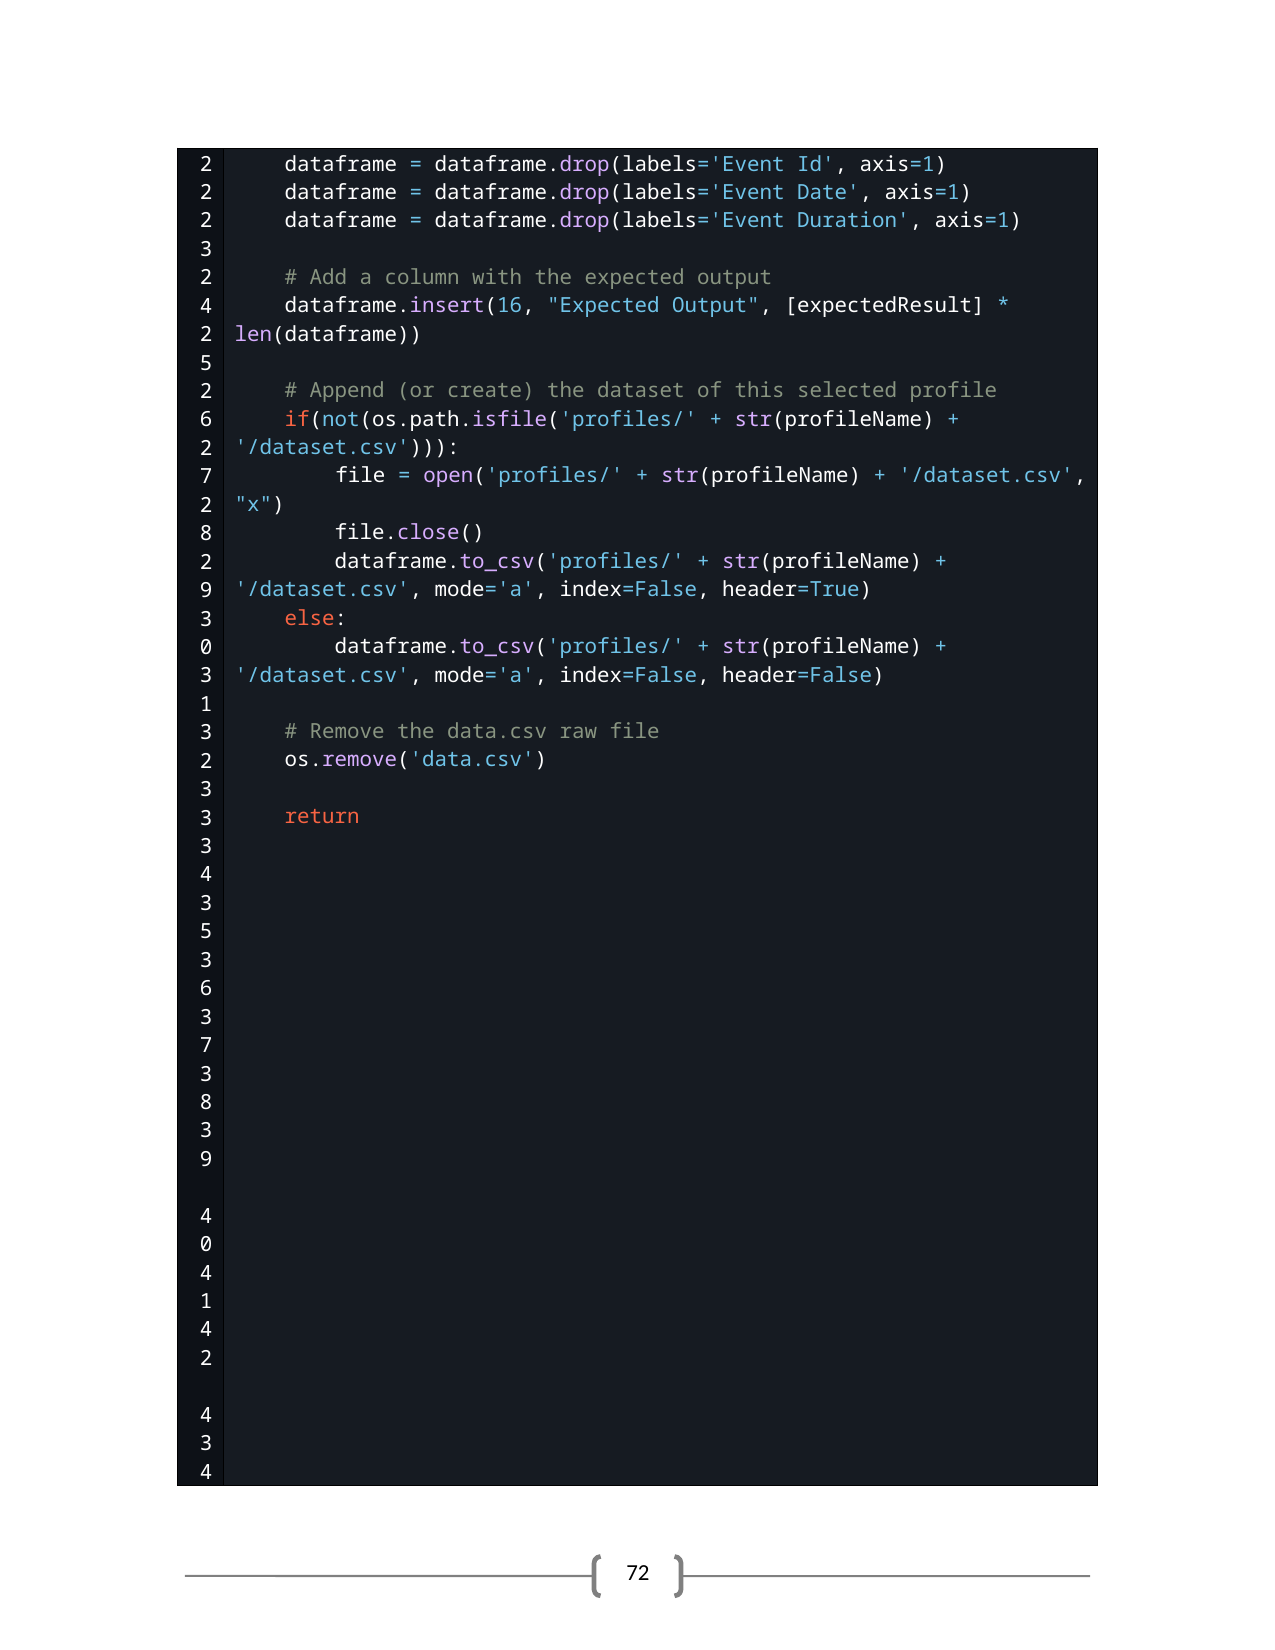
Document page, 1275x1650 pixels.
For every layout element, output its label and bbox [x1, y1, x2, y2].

table_header [178, 149, 223, 1485]
table_header [224, 149, 1097, 1485]
